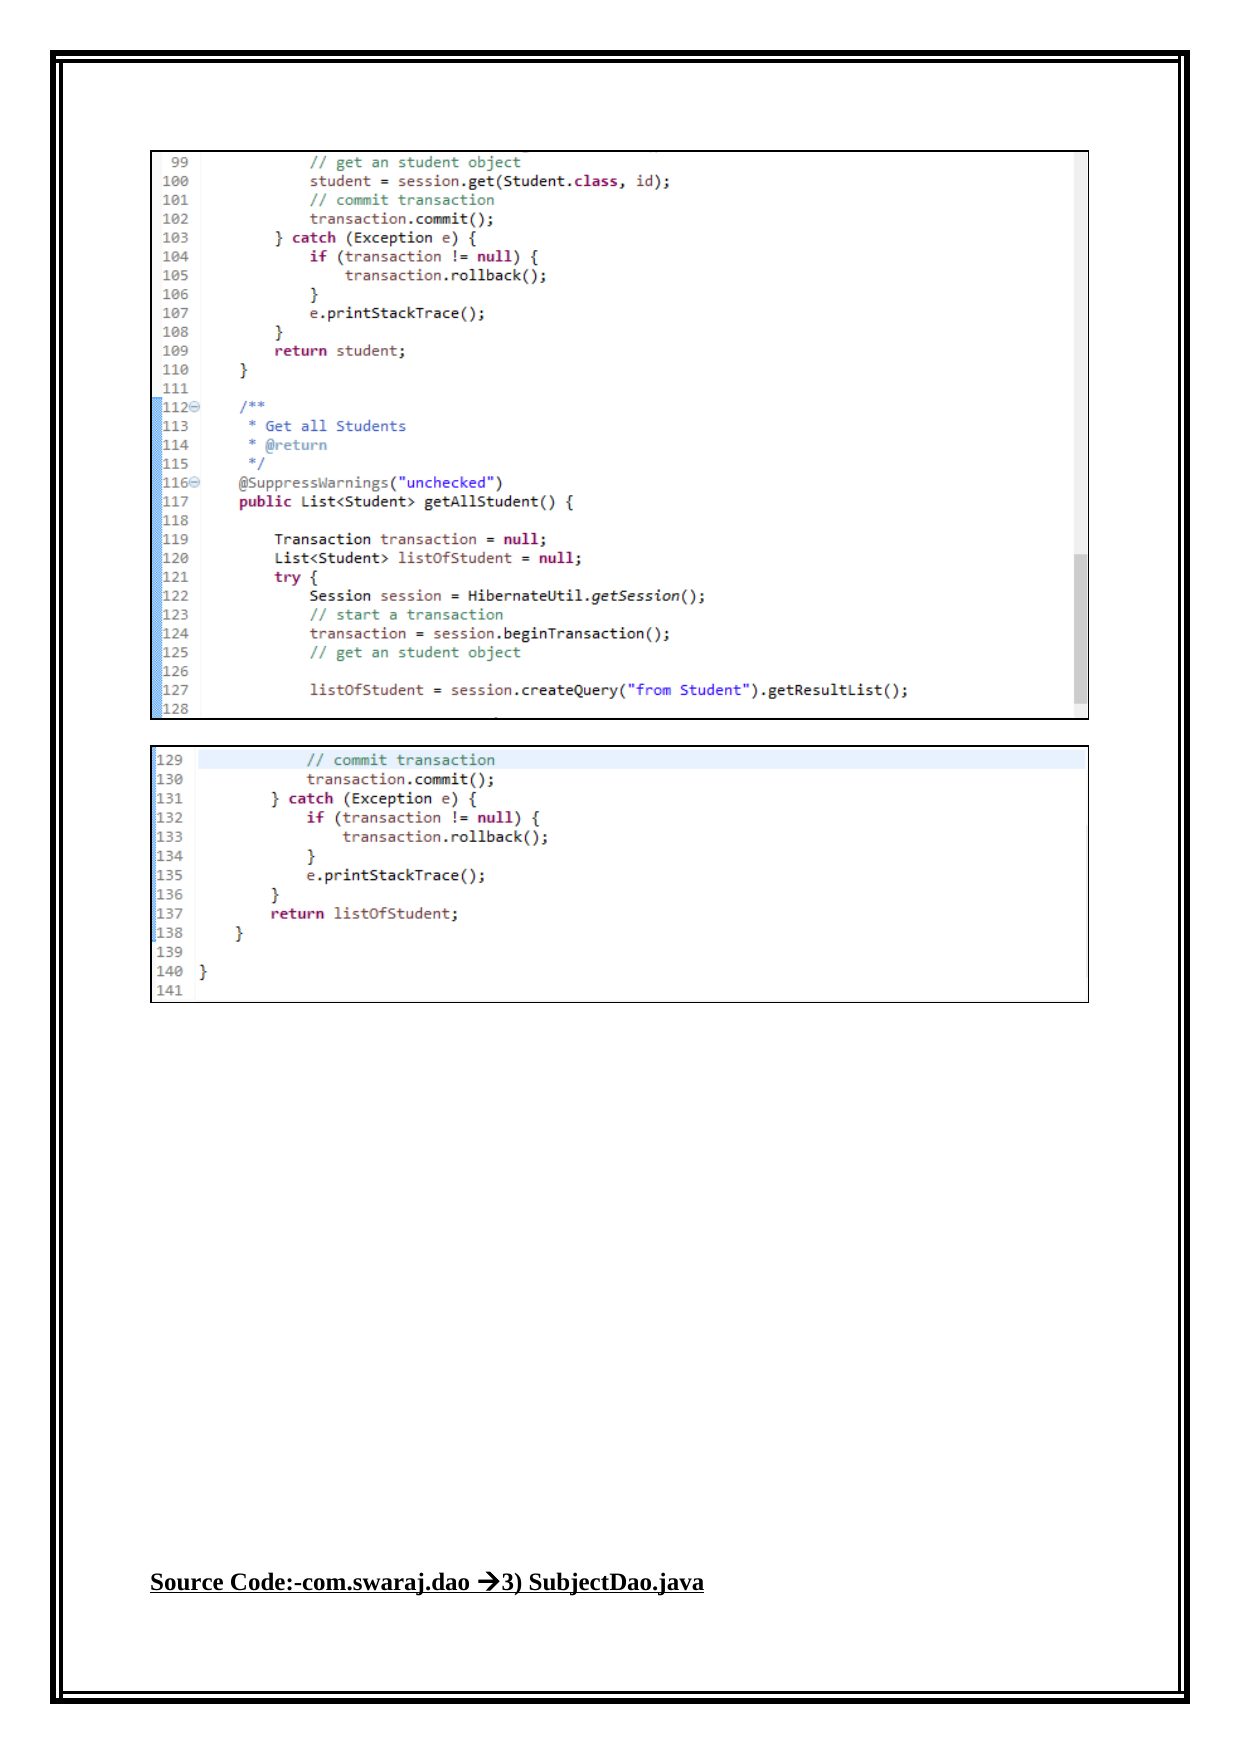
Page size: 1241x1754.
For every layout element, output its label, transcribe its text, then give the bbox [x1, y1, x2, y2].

picture [152, 152, 1088, 718]
text Source Code:-com.swaraj.dao 3) SubjectDao.java [150, 1567, 1090, 1596]
picture [152, 747, 1088, 1002]
